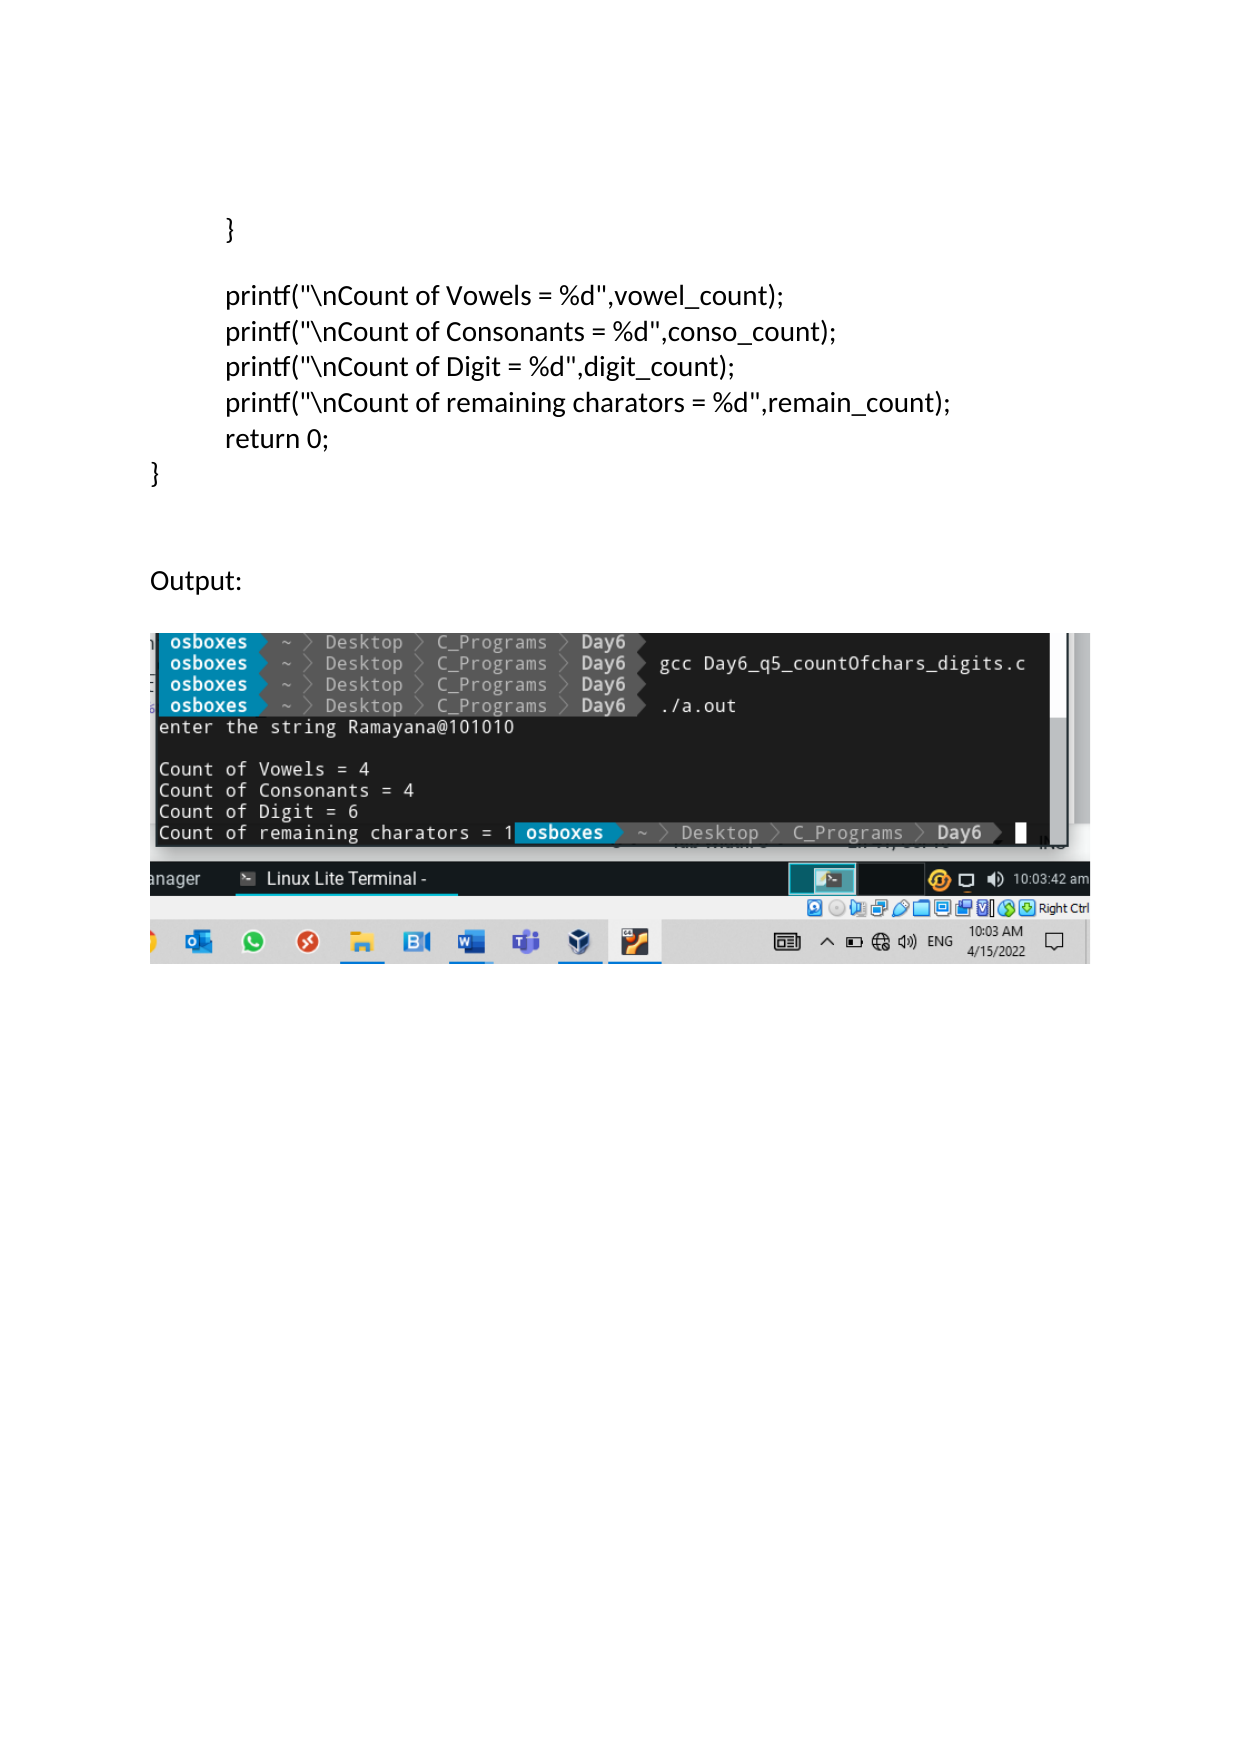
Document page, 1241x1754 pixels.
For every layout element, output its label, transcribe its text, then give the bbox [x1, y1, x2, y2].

picture [239, 701, 246, 712]
text printf("\nCount of remaining charators = %d",remain_count); [150, 384, 1090, 420]
text printf("\nCount of Consonants = %d",conso_count); [150, 313, 1090, 348]
text printf("\nCount of Vowels = %d",vowel_count); [150, 277, 1090, 313]
picture [183, 638, 190, 648]
picture [227, 659, 236, 669]
picture [239, 680, 246, 690]
picture [183, 702, 190, 712]
picture [216, 680, 224, 690]
picture [216, 659, 224, 669]
picture [205, 638, 214, 648]
picture [239, 659, 246, 669]
picture [216, 702, 224, 712]
picture [194, 633, 202, 648]
picture [205, 702, 214, 712]
picture [194, 676, 202, 690]
picture [172, 659, 180, 669]
picture [172, 680, 180, 690]
text printf("\nCount of Digit = %d",digit_count); [150, 348, 1090, 384]
text } [150, 455, 1090, 491]
picture [150, 633, 1091, 964]
picture [205, 680, 214, 690]
text Output: [150, 562, 1090, 598]
picture [183, 680, 190, 690]
picture [183, 659, 190, 669]
picture [194, 655, 202, 669]
text } [150, 211, 1090, 247]
picture [172, 638, 180, 648]
picture [172, 702, 180, 712]
picture [239, 638, 246, 648]
picture [227, 680, 236, 690]
picture [194, 697, 202, 712]
picture [205, 659, 214, 669]
picture [227, 638, 235, 648]
picture [216, 638, 224, 648]
text return 0; [150, 420, 1090, 455]
picture [227, 701, 236, 712]
